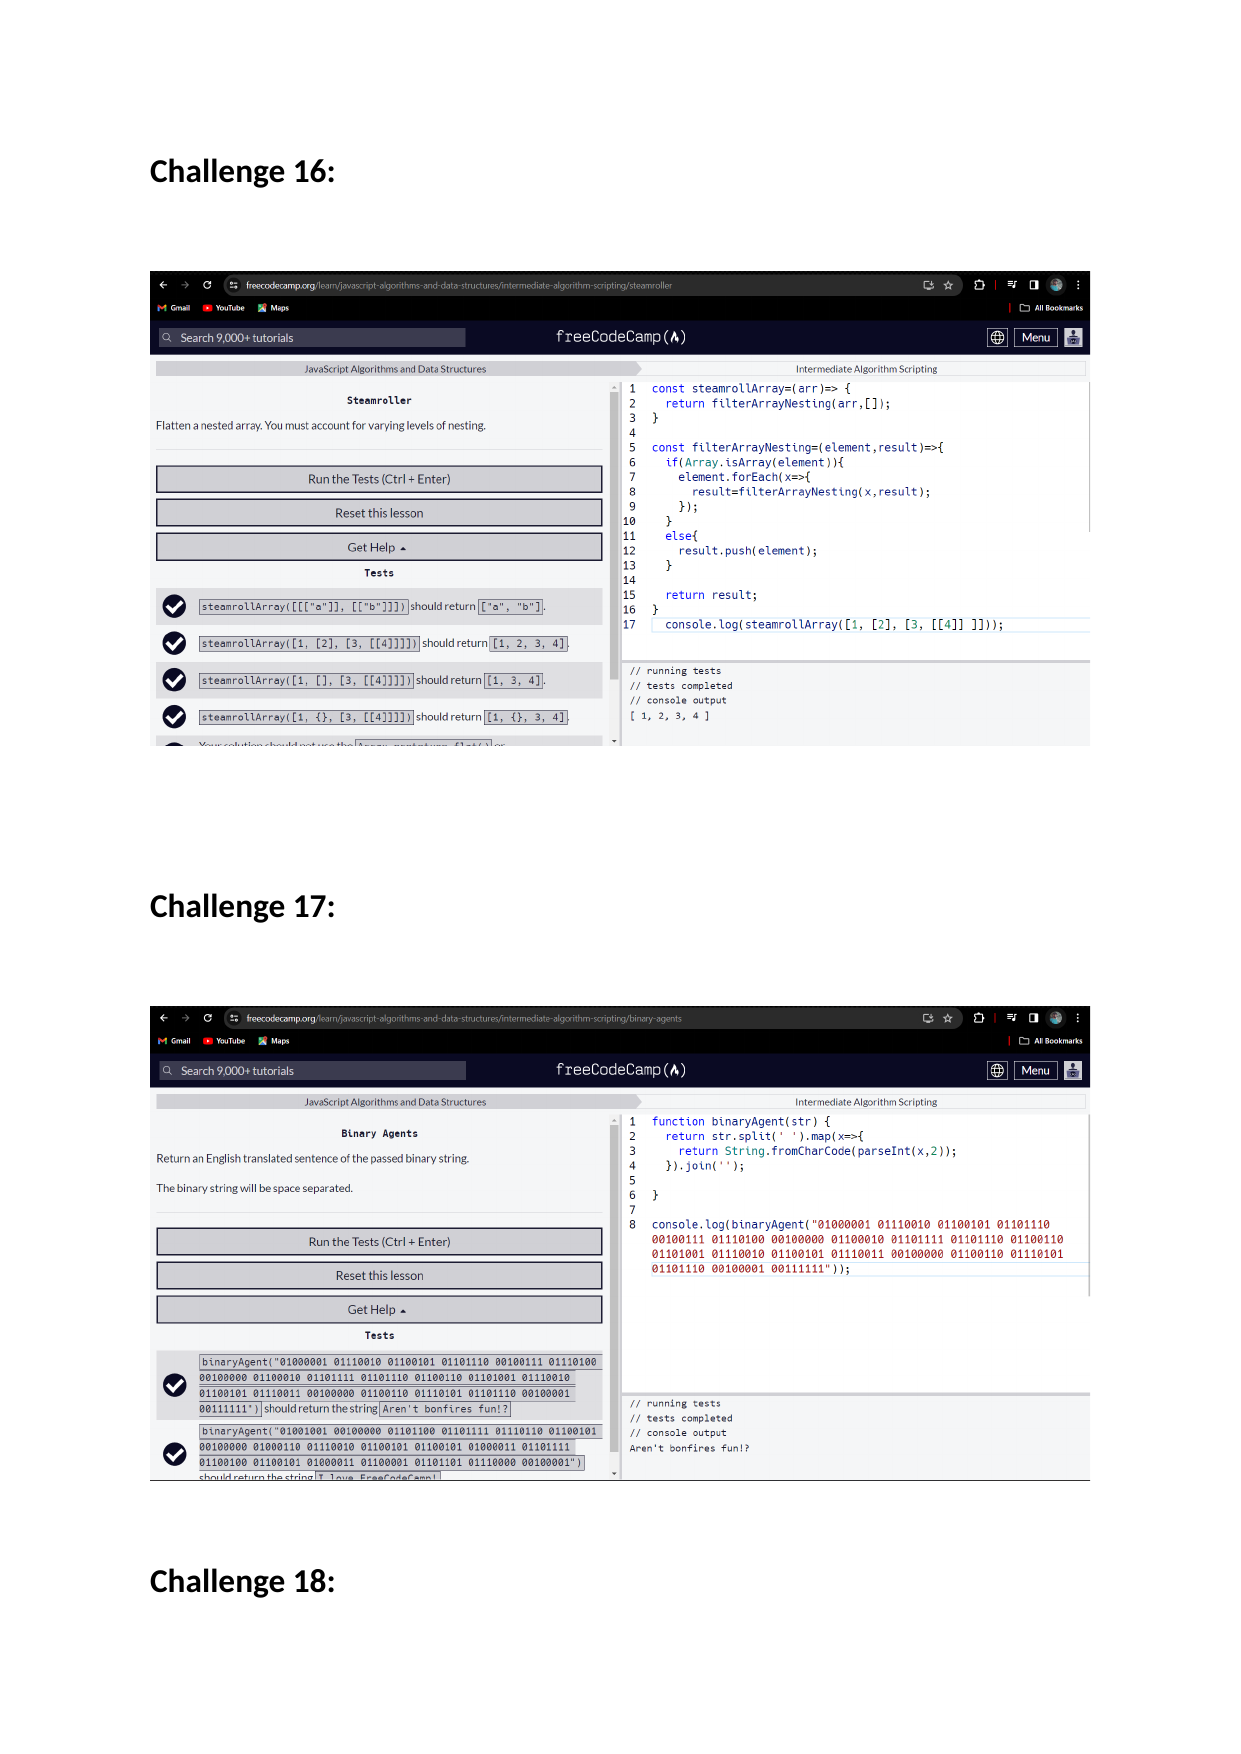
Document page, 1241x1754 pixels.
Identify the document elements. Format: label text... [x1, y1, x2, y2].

picture [150, 271, 1091, 746]
text Challenge 18: [150, 1560, 1090, 1601]
text Challenge 17: [150, 885, 1090, 926]
text Challenge 16: [150, 150, 1090, 191]
picture [150, 1006, 1091, 1481]
